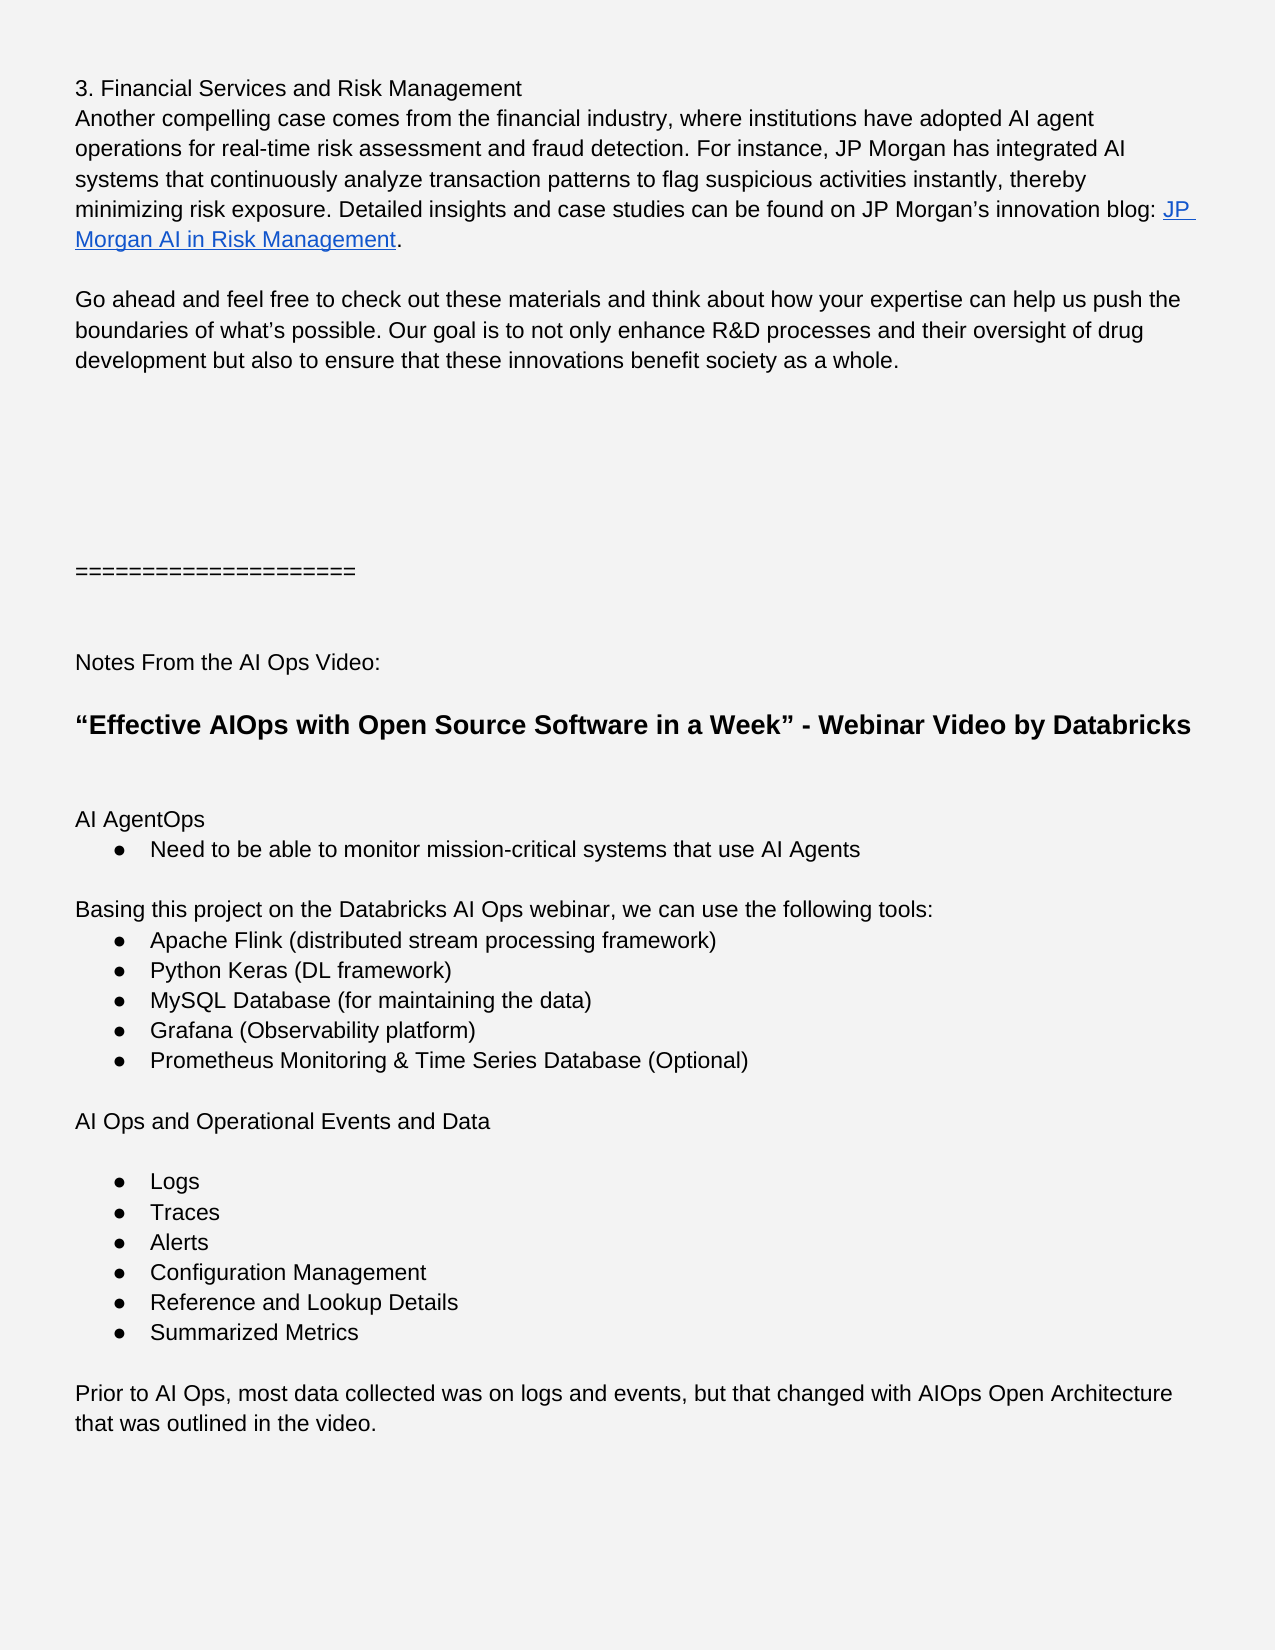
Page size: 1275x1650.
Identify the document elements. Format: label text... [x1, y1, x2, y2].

list Need to be able to monitor mission-critical systems that use AI Agents [112, 836, 1200, 862]
text AI Ops and Operational Events and Data [75, 1108, 1200, 1134]
text Prior to AI Ops, most data collected was on logs and events, but that changed with AIOps Open Architecture that was outlined in the video. [75, 1380, 1200, 1436]
text Basing this project on the Databricks AI Ops webinar, we can use the following tools: [75, 896, 1200, 923]
text Another compelling case comes from the financial industry, where institutions have adopted AI agent operations for real-time risk assessment and fraud detection. For instance, JP Morgan has integrated AI systems that continuously analyze transaction patterns to flag suspicious activities instantly, thereby minimizing risk exposure. Detailed insights and case studies can be found on JP Morgan’s innovation blog: JP Morgan AI in Risk Management. [75, 105, 1200, 252]
text Go ahead and feel free to check out these materials and think about how your expertise can help us push the boundaries of what’s possible. Our goal is to not only enhance R&D processes and their oversight of drug development but also to ensure that these innovations benefit society as a whole. [75, 286, 1200, 373]
list Traces [112, 1198, 1200, 1225]
text 3. Financial Services and Risk Management [75, 75, 1200, 101]
text ===================== [75, 558, 1200, 585]
list Summarized Metrics [112, 1319, 1200, 1346]
text Notes From the AI Ops Video: [75, 649, 1200, 675]
text AI AgentOps [75, 806, 1200, 832]
list Prometheus Monitoring & Time Series Database (Optional) [112, 1047, 1200, 1074]
list Configuration Management [112, 1259, 1200, 1285]
list Apache Flink (distributed stream processing framework) [112, 927, 1200, 953]
list Grafana (Observability platform) [112, 1017, 1200, 1043]
list Python Keras (DL framework) [112, 957, 1200, 983]
list Alerts [112, 1229, 1200, 1255]
list Logs [112, 1168, 1200, 1194]
list MySQL Database (for maintaining the data) [112, 987, 1200, 1013]
list Reference and Lookup Details [112, 1289, 1200, 1315]
text “Effective AIOps with Open Source Software in a Week” - Webinar Video by Databricks [75, 709, 1200, 741]
